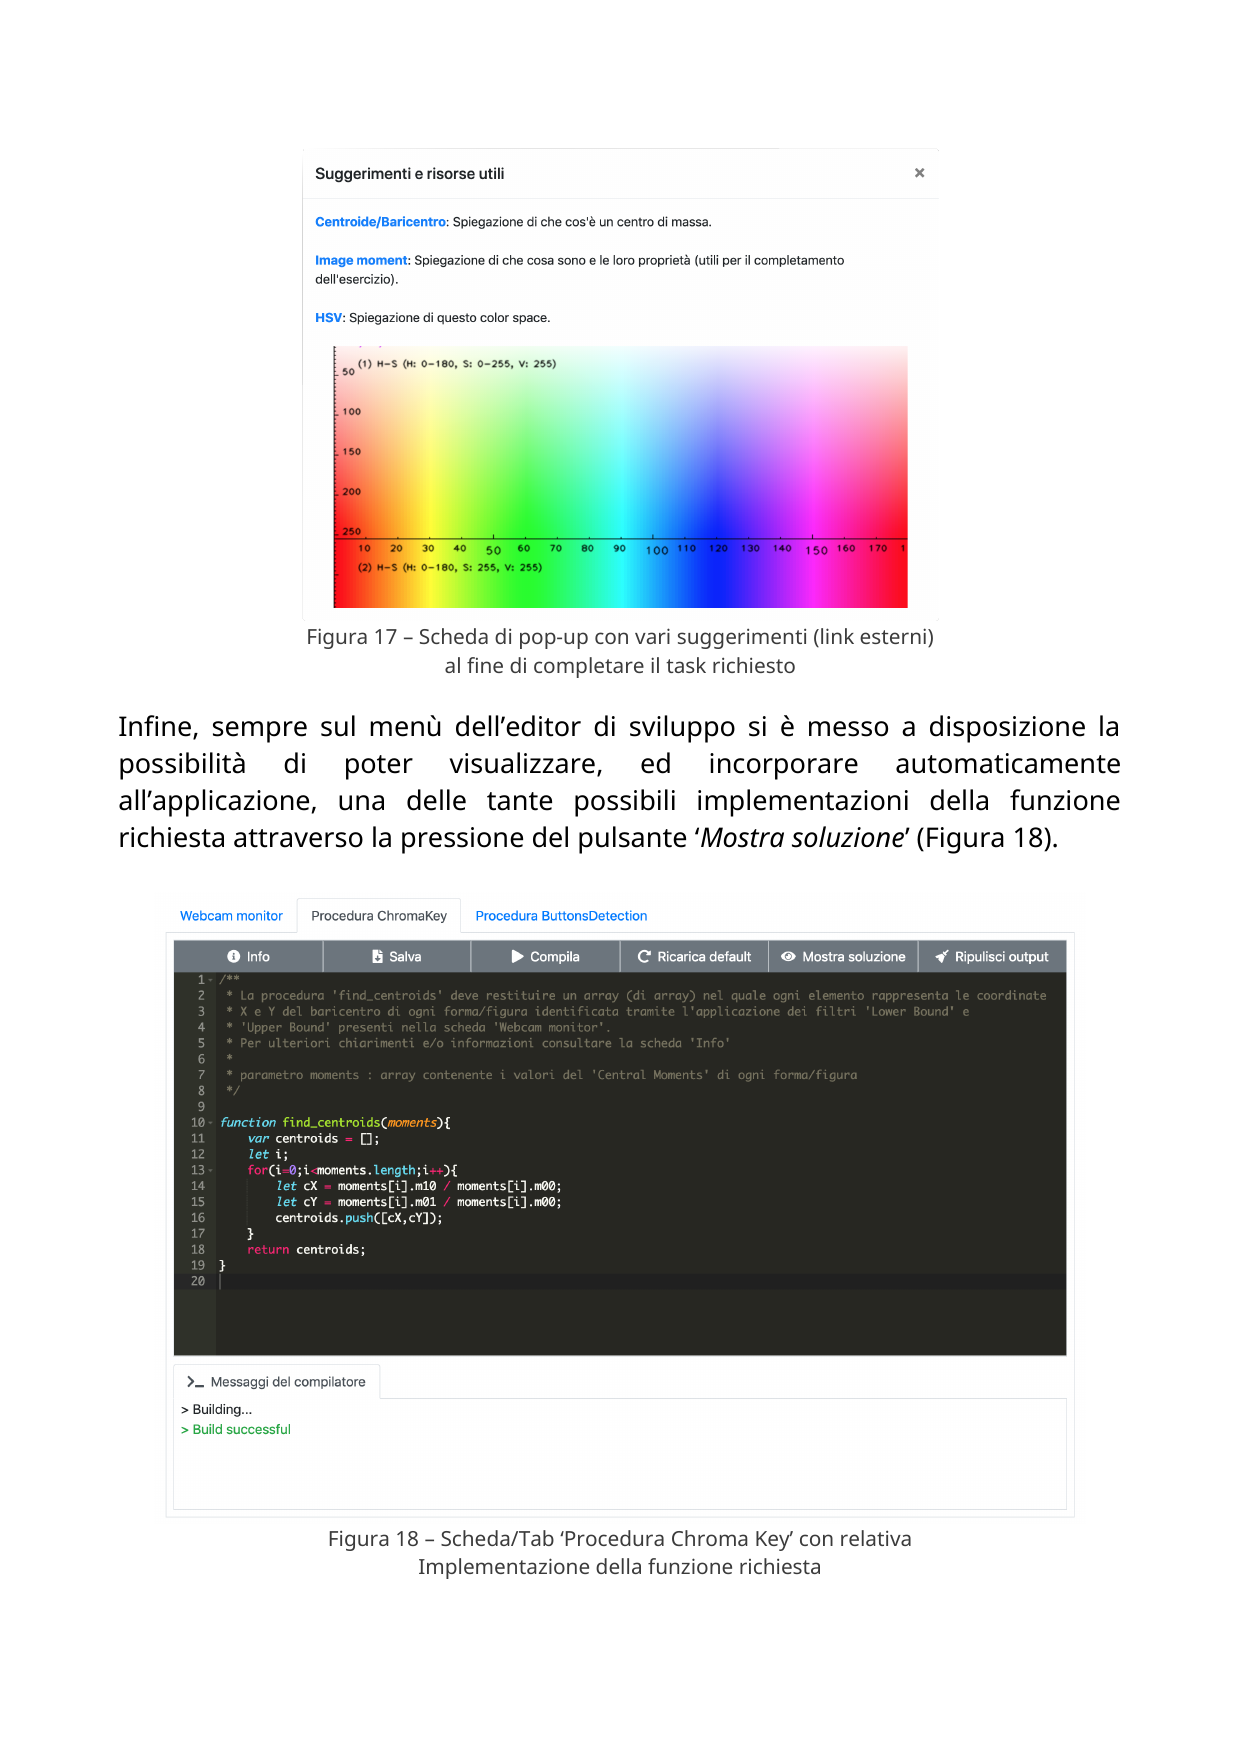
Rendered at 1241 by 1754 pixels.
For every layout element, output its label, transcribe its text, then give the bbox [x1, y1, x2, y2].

text Figura 17 – Scheda di pop-up con vari suggerimenti (link esterni) [118, 622, 1122, 651]
text Figura 18 – Scheda/Tab ‘Procedura Chroma Key’ con relativa [118, 1524, 1122, 1552]
picture [300, 147, 941, 623]
picture [153, 892, 1087, 1524]
text al fine di completare il task richiesto [118, 651, 1122, 679]
text Infine, sempre sul menù dell’editor di sviluppo si è messo a disposizione la possibilità di poter visualizzare, ed incorporare automaticamente all’applicazione, una delle tante possibili implementazioni della funzione richiesta attraverso la pressione del pulsante ‘Mostra soluzione’ (Figura 18). [118, 708, 1122, 855]
text Implementazione della funzione richiesta [118, 1552, 1122, 1581]
